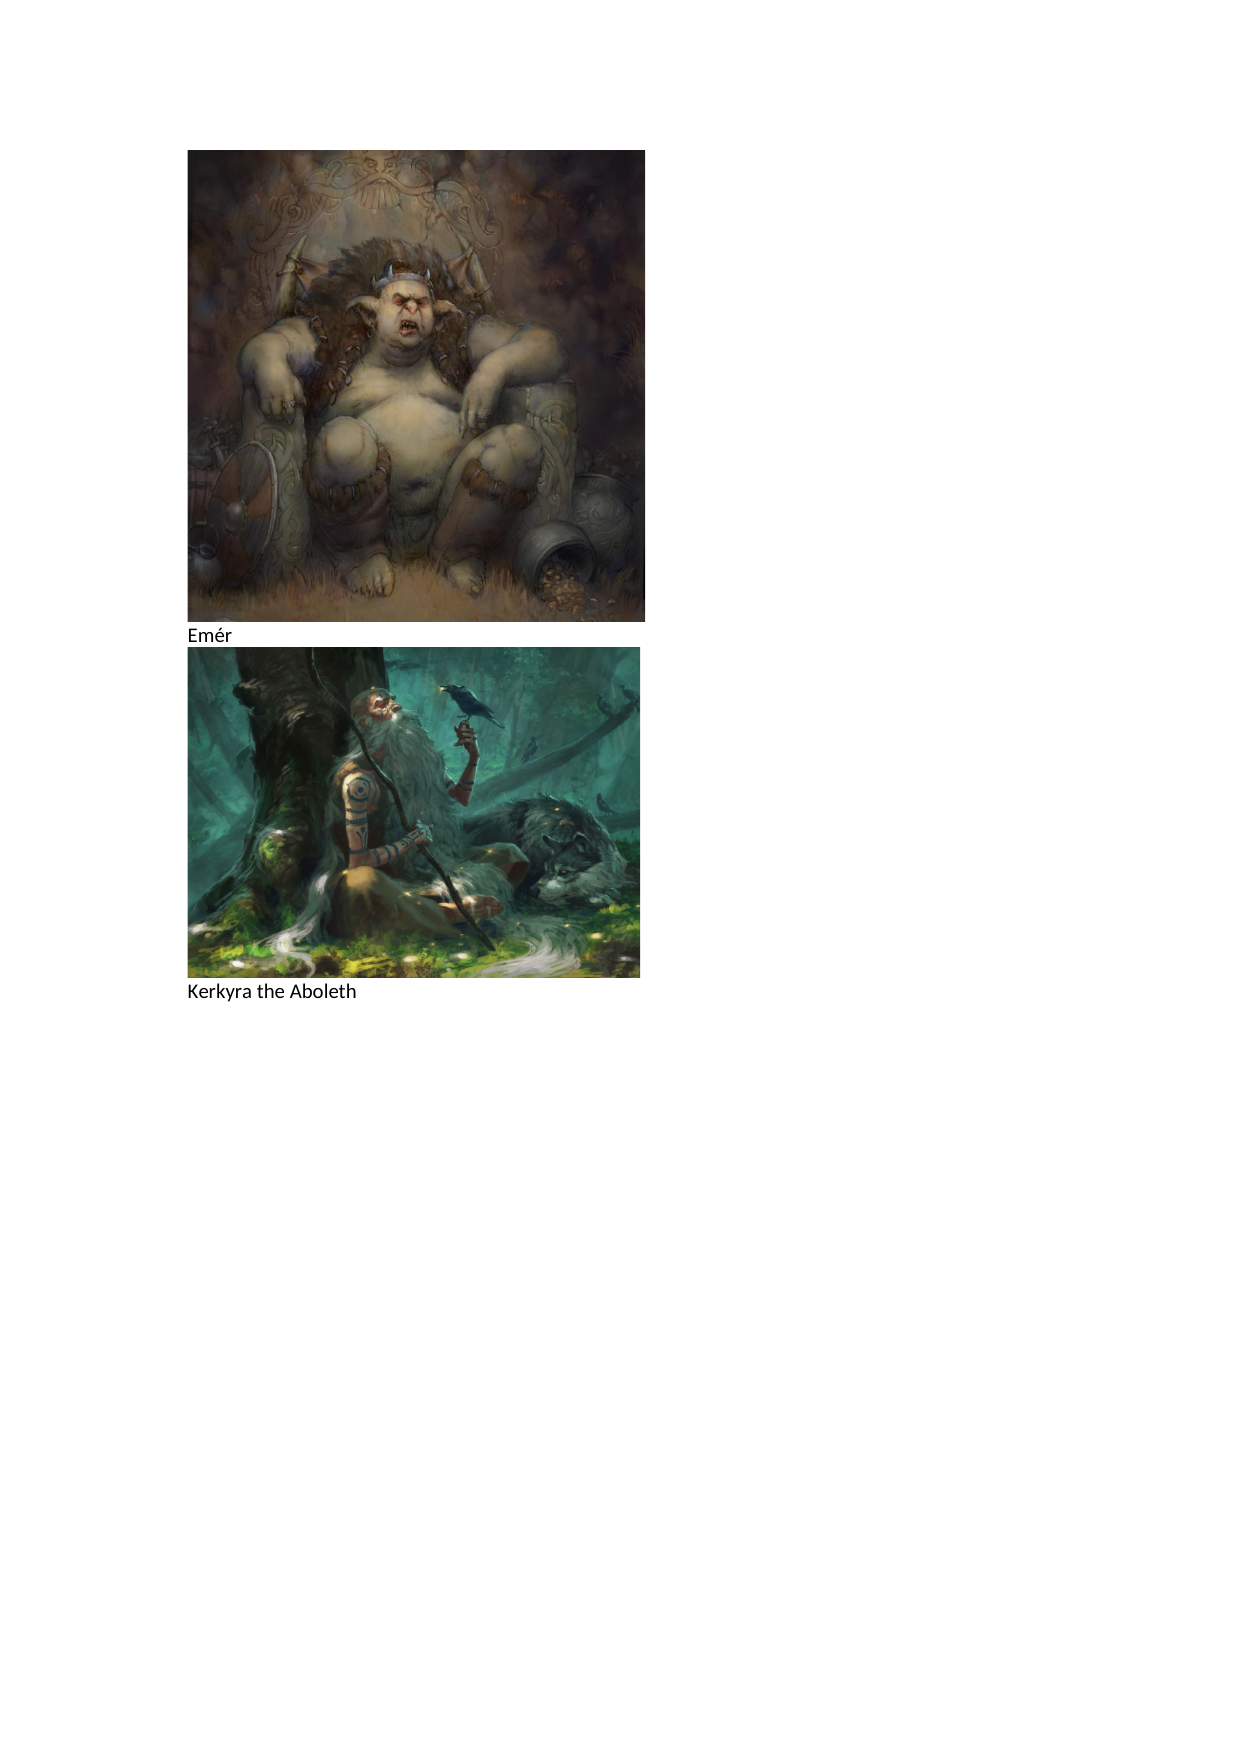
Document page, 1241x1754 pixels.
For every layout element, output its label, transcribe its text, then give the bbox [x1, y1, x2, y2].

text Kerkyra the Aboleth [187, 978, 1053, 1003]
text Emér [187, 622, 1053, 647]
picture [187, 647, 640, 978]
picture [187, 150, 646, 622]
